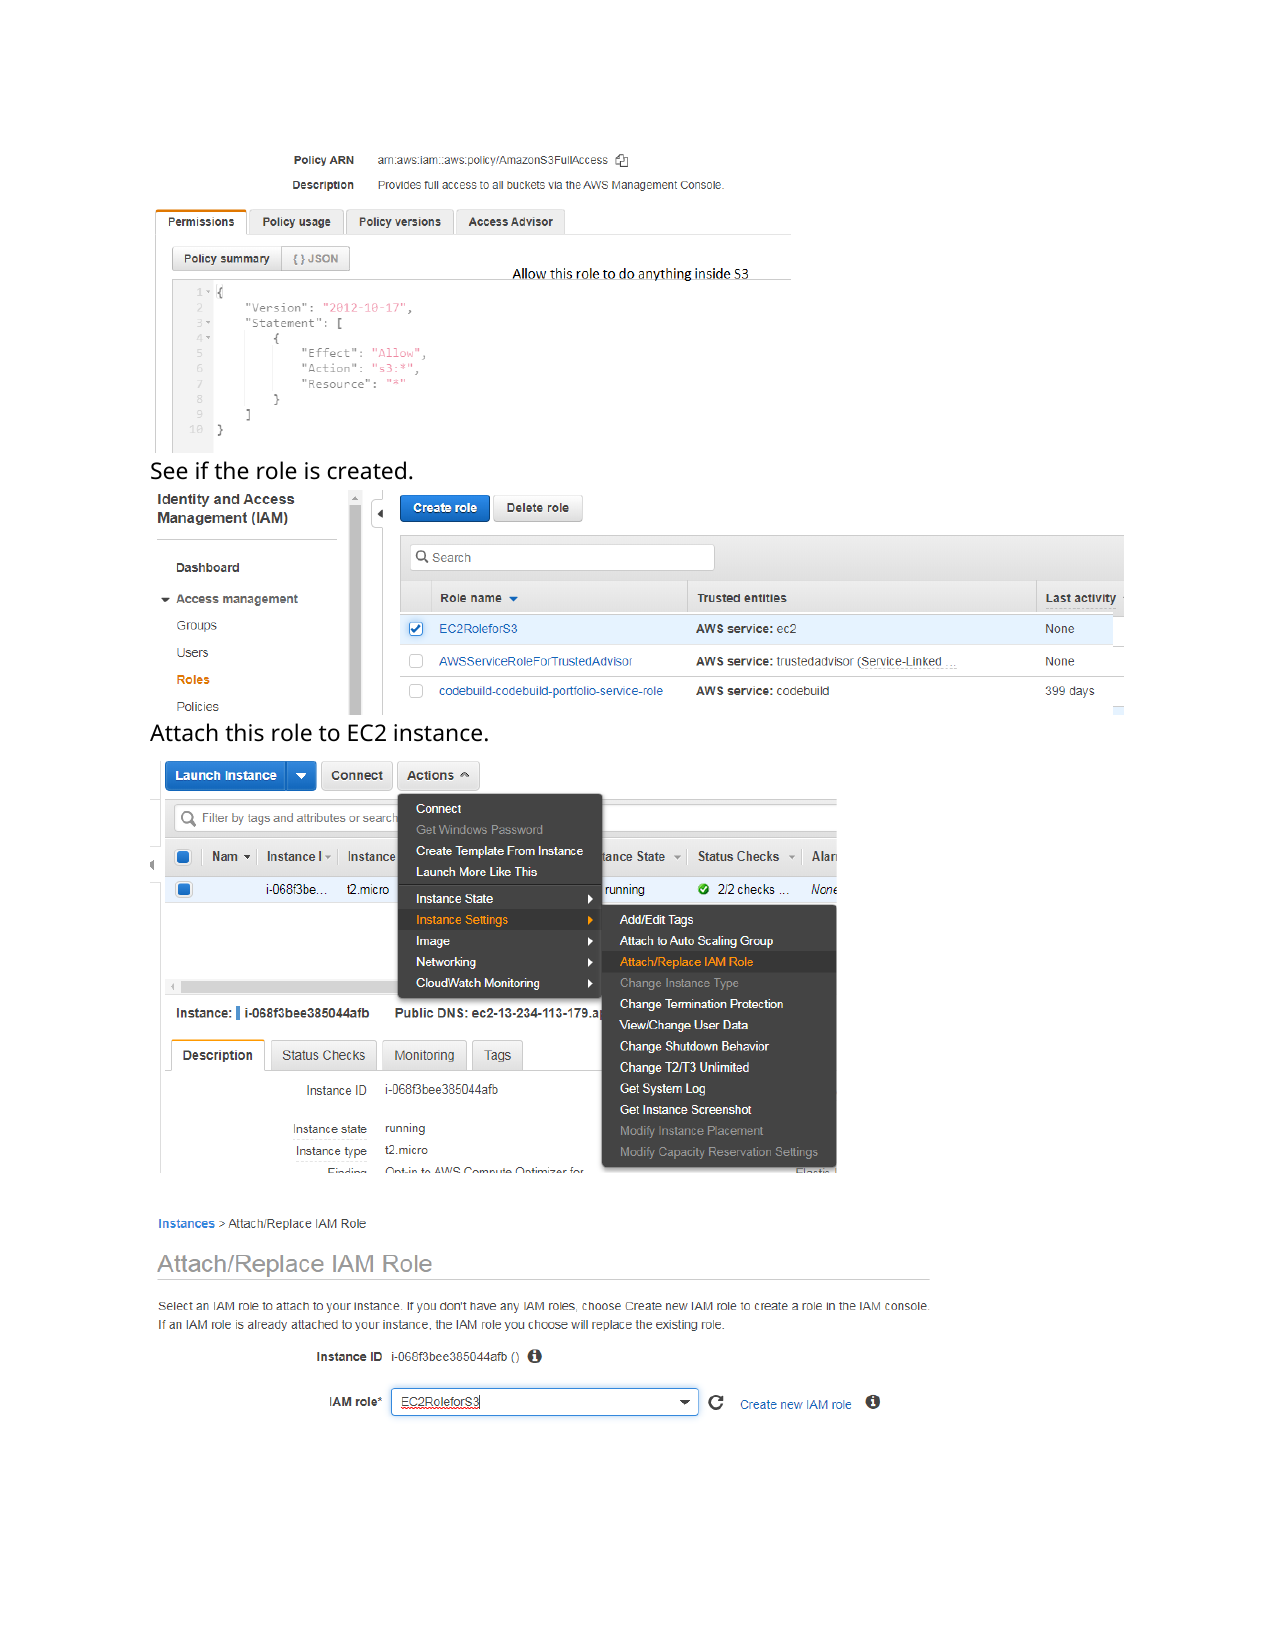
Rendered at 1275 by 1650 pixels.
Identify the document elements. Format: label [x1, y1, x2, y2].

picture [150, 1208, 930, 1437]
picture [150, 488, 1124, 715]
picture [150, 150, 791, 453]
picture [150, 750, 837, 1173]
text [150, 150, 1125, 1437]
